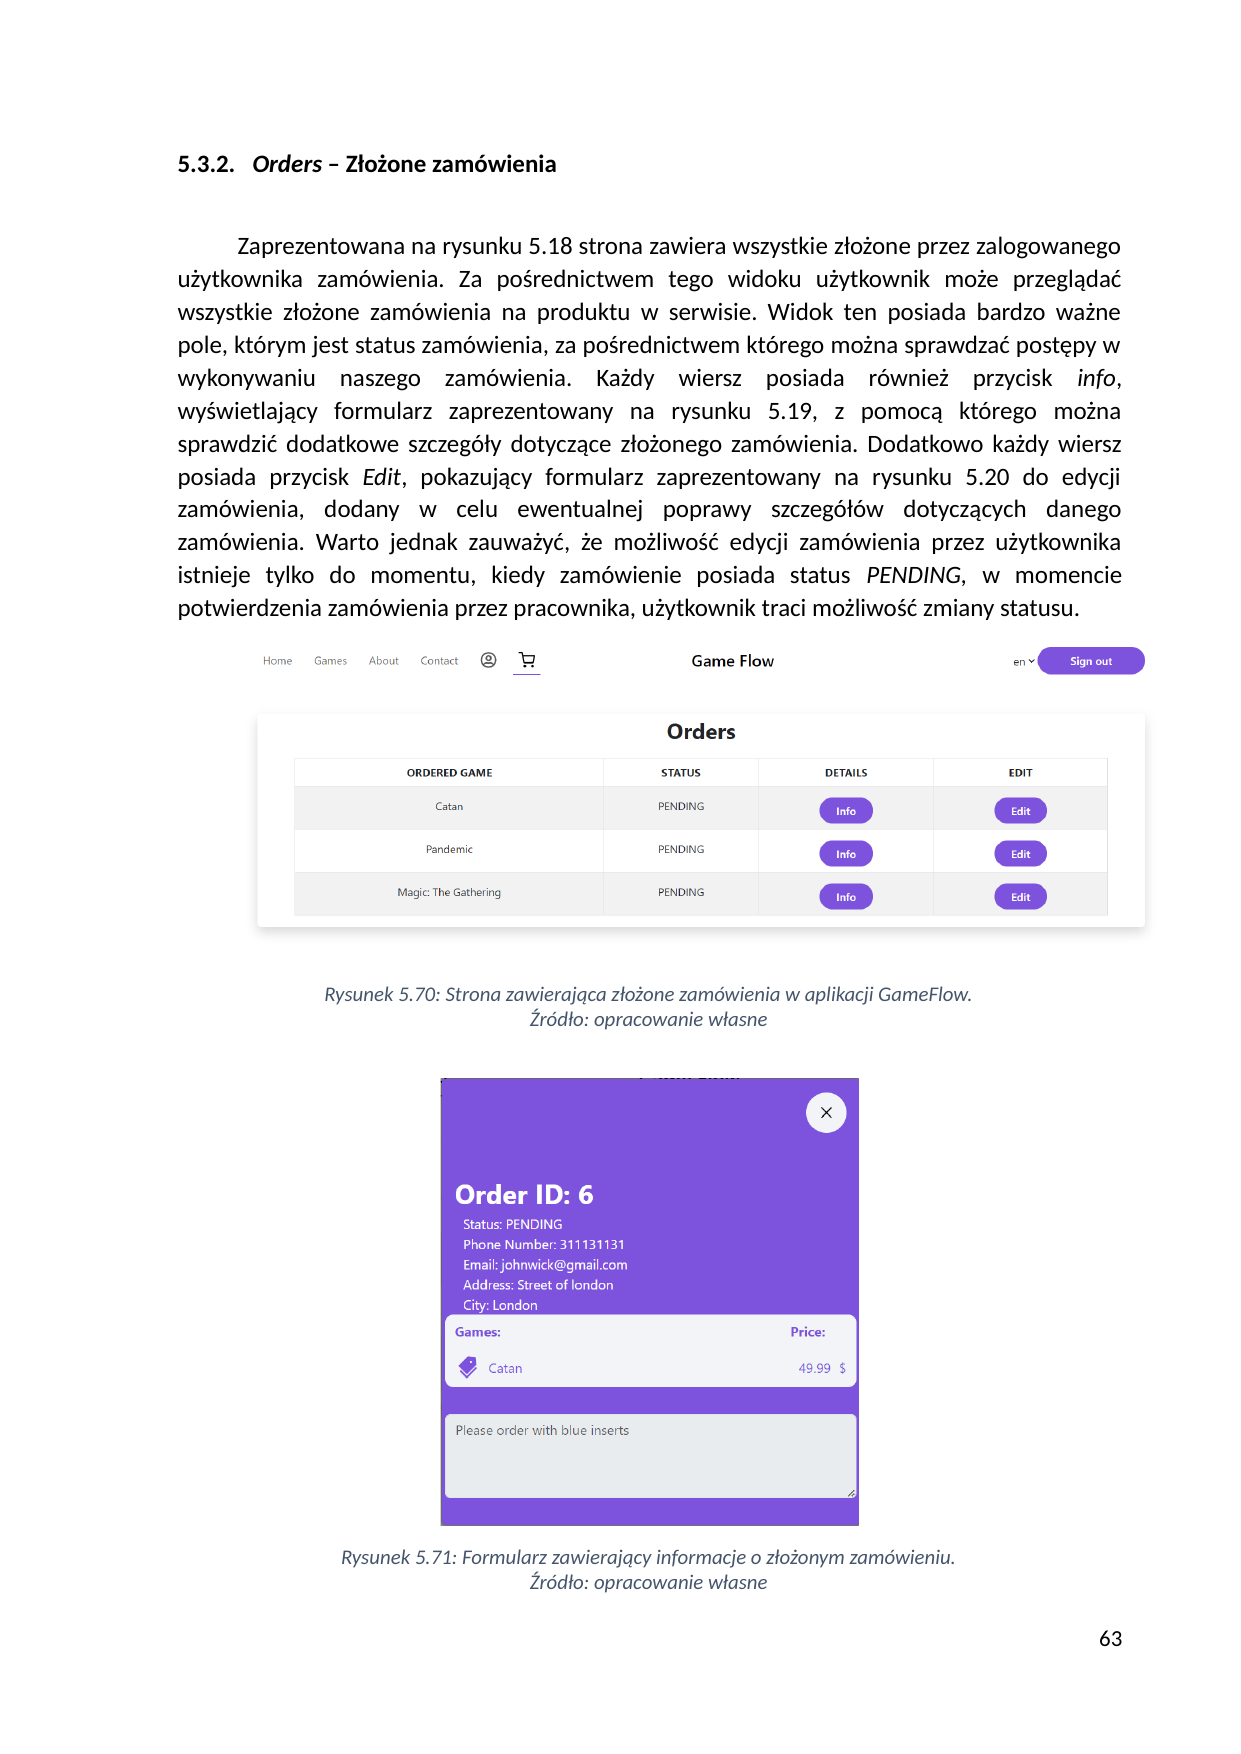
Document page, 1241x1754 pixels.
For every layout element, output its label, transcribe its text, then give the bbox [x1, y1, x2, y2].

picture [440, 1078, 859, 1526]
subtitle Orders – Złożone zamówienia [177, 148, 1122, 178]
text Zaprezentowana na rysunku 5.18 strona zawiera wszystkie złożone przez zalogowanego użytkownika zamówienia. Za pośrednictwem tego widoku użytkownik może przeglądać wszystkie złożone zamówienia na produktu w serwisie. Widok ten posiada bardzo ważne pole, którym jest status zamówienia, za pośrednictwem którego można sprawdzać postępy w wykonywaniu naszego zamówienia. Każdy wiersz posiada również przycisk info, wyświetlający formularz zaprezentowany na rysunku 5.19, z pomocą którego można sprawdzić dodatkowe szczegóły dotyczące złożonego zamówienia. Dodatkowo każdy wiersz posiada przycisk Edit, pokazujący formularz zaprezentowany na rysunku 5.20 do edycji zamówienia, dodany w celu ewentualnej poprawy szczegółów dotyczących danego zamówienia. Warto jednak zauważyć, że możliwość edycji zamówienia przez użytkownika istnieje tylko do momentu, kiedy zamówienie posiada status PENDING, w momencie potwierdzenia zamówienia przez pracownika, użytkownik traci możliwość zmiany statusu. [177, 230, 1122, 623]
text Źródło: opracowanie własne [177, 1007, 1122, 1032]
text Źródło: opracowanie własne [177, 1569, 1122, 1595]
picture [177, 641, 1227, 963]
